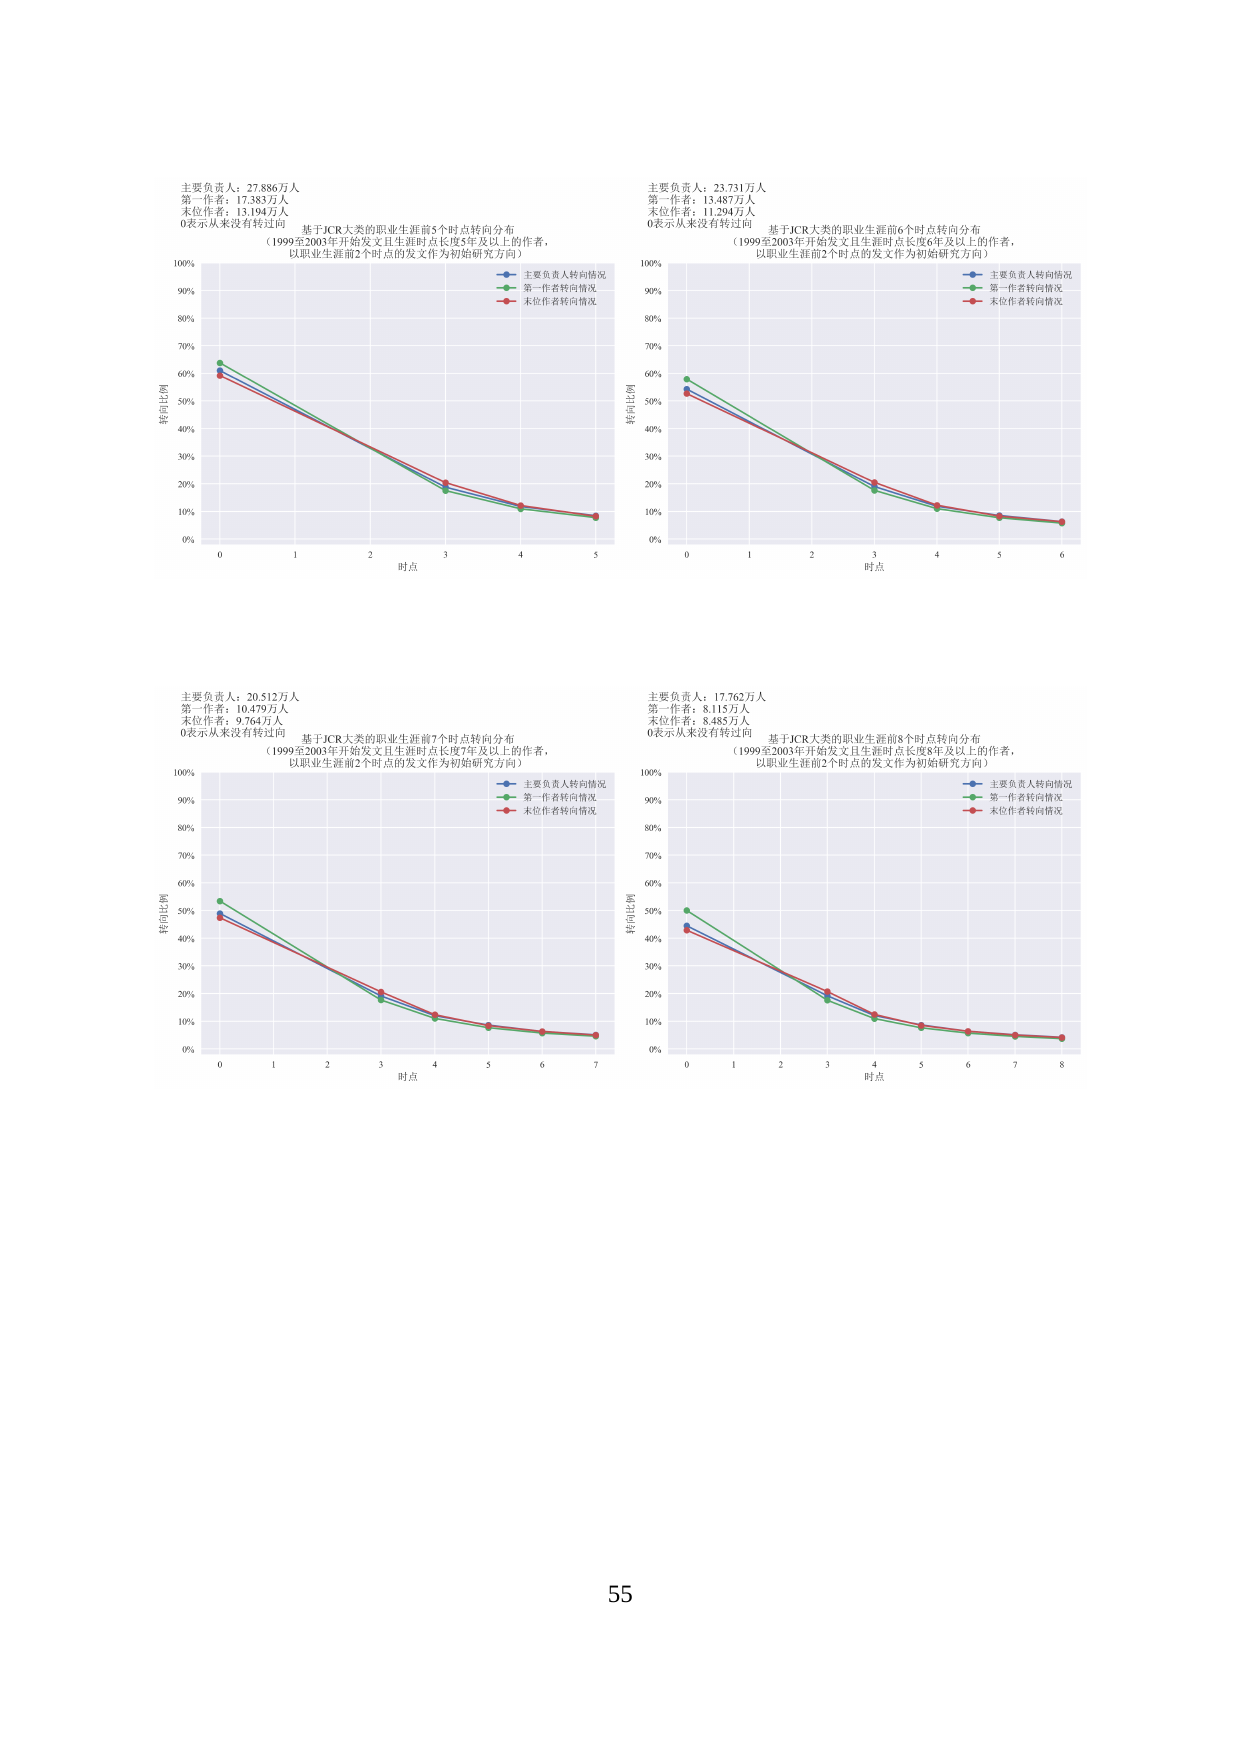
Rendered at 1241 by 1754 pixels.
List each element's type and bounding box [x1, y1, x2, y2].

picture [153, 177, 1087, 579]
picture [153, 686, 1087, 1089]
